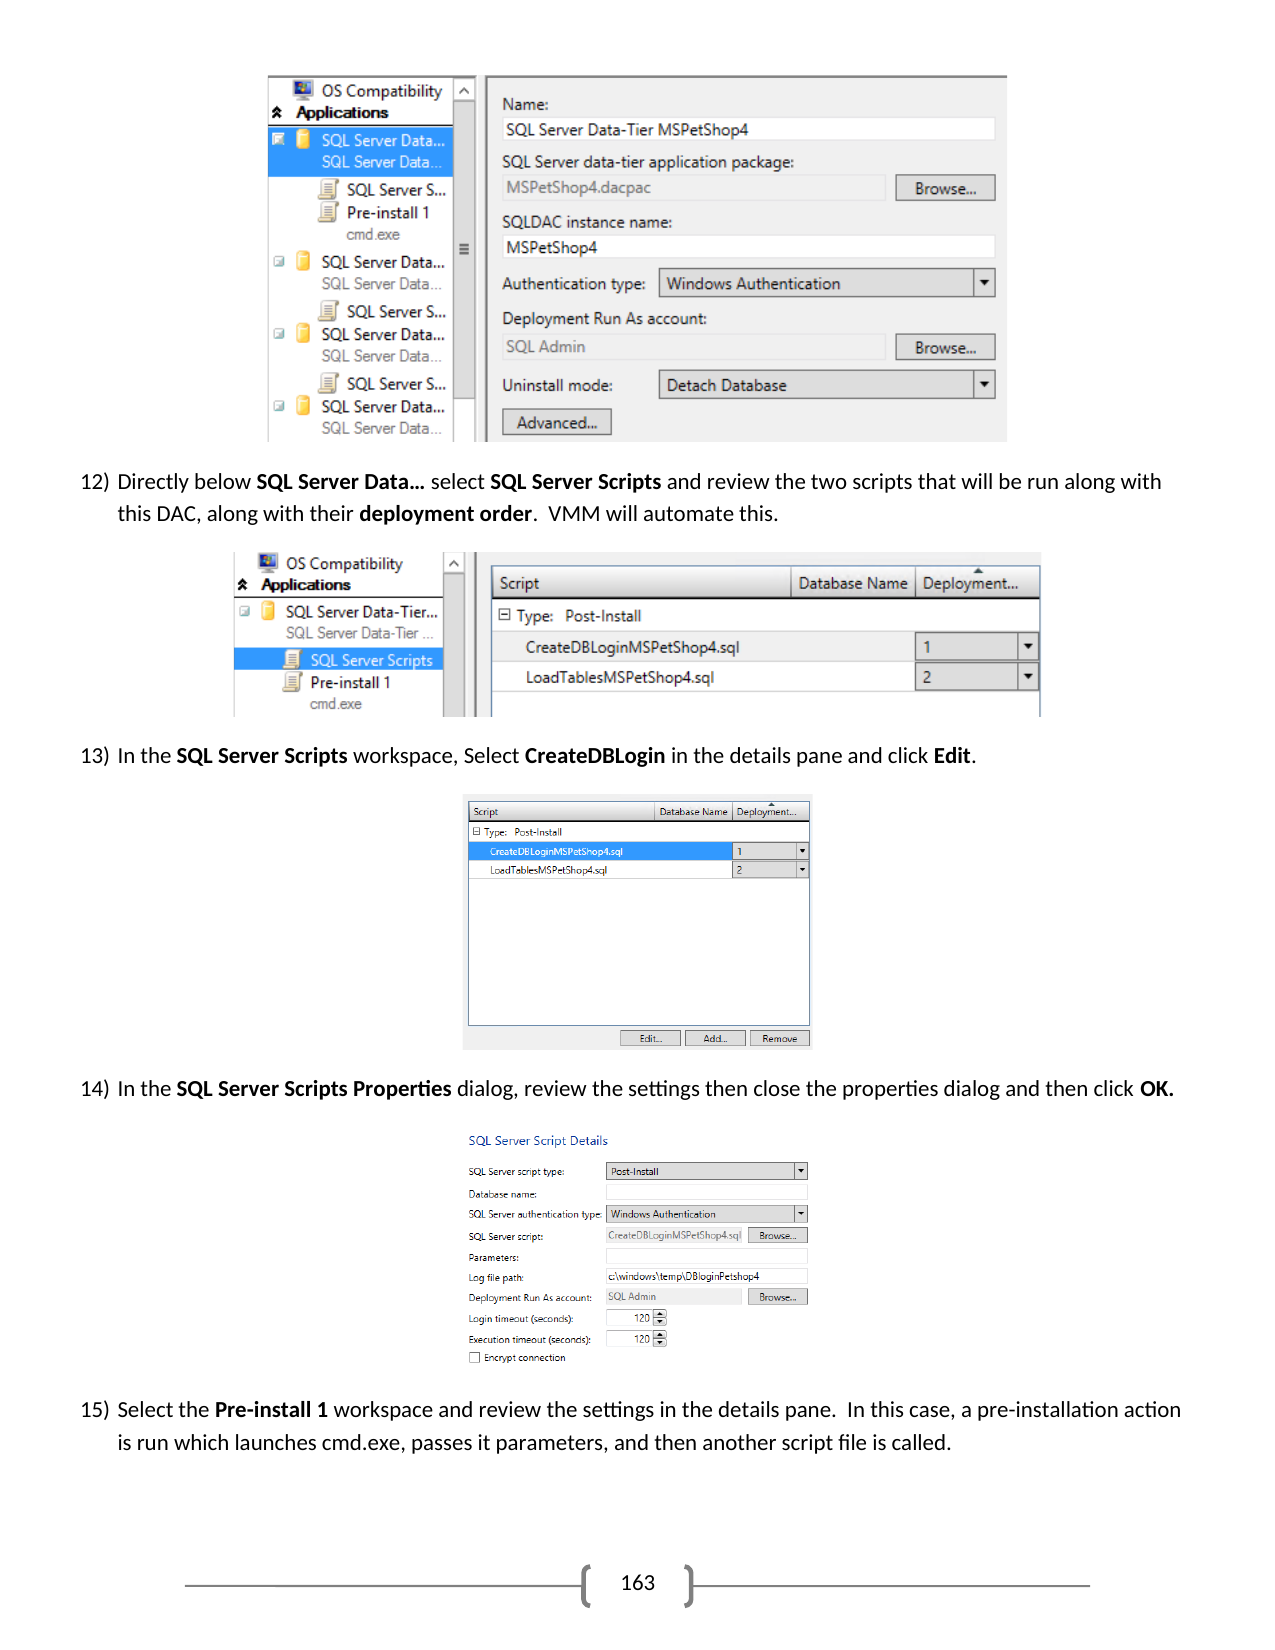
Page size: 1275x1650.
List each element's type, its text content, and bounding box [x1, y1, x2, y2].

list Directly below SQL Server Data… select SQL Server Scripts and review the two scripts that will be run along with this DAC, along with their deployment order. VMM will automate this. [80, 467, 1200, 527]
picture [267, 75, 1008, 442]
list In the SQL Server Scripts workspace, Select CreateDBLogin in the details pane and click Edit. [80, 741, 1200, 769]
picture [462, 794, 813, 1050]
picture [461, 1127, 814, 1371]
picture [233, 552, 1042, 717]
list In the SQL Server Scripts Properties dialog, review the settings then close the properties dialog and then click OK. [80, 1074, 1200, 1103]
list Select the Pre-install 1 workspace and review the settings in the details pane. In this case, a pre-installation action is run which launches cmd.exe, passes it parameters, and then another script file is called. [80, 1396, 1200, 1456]
